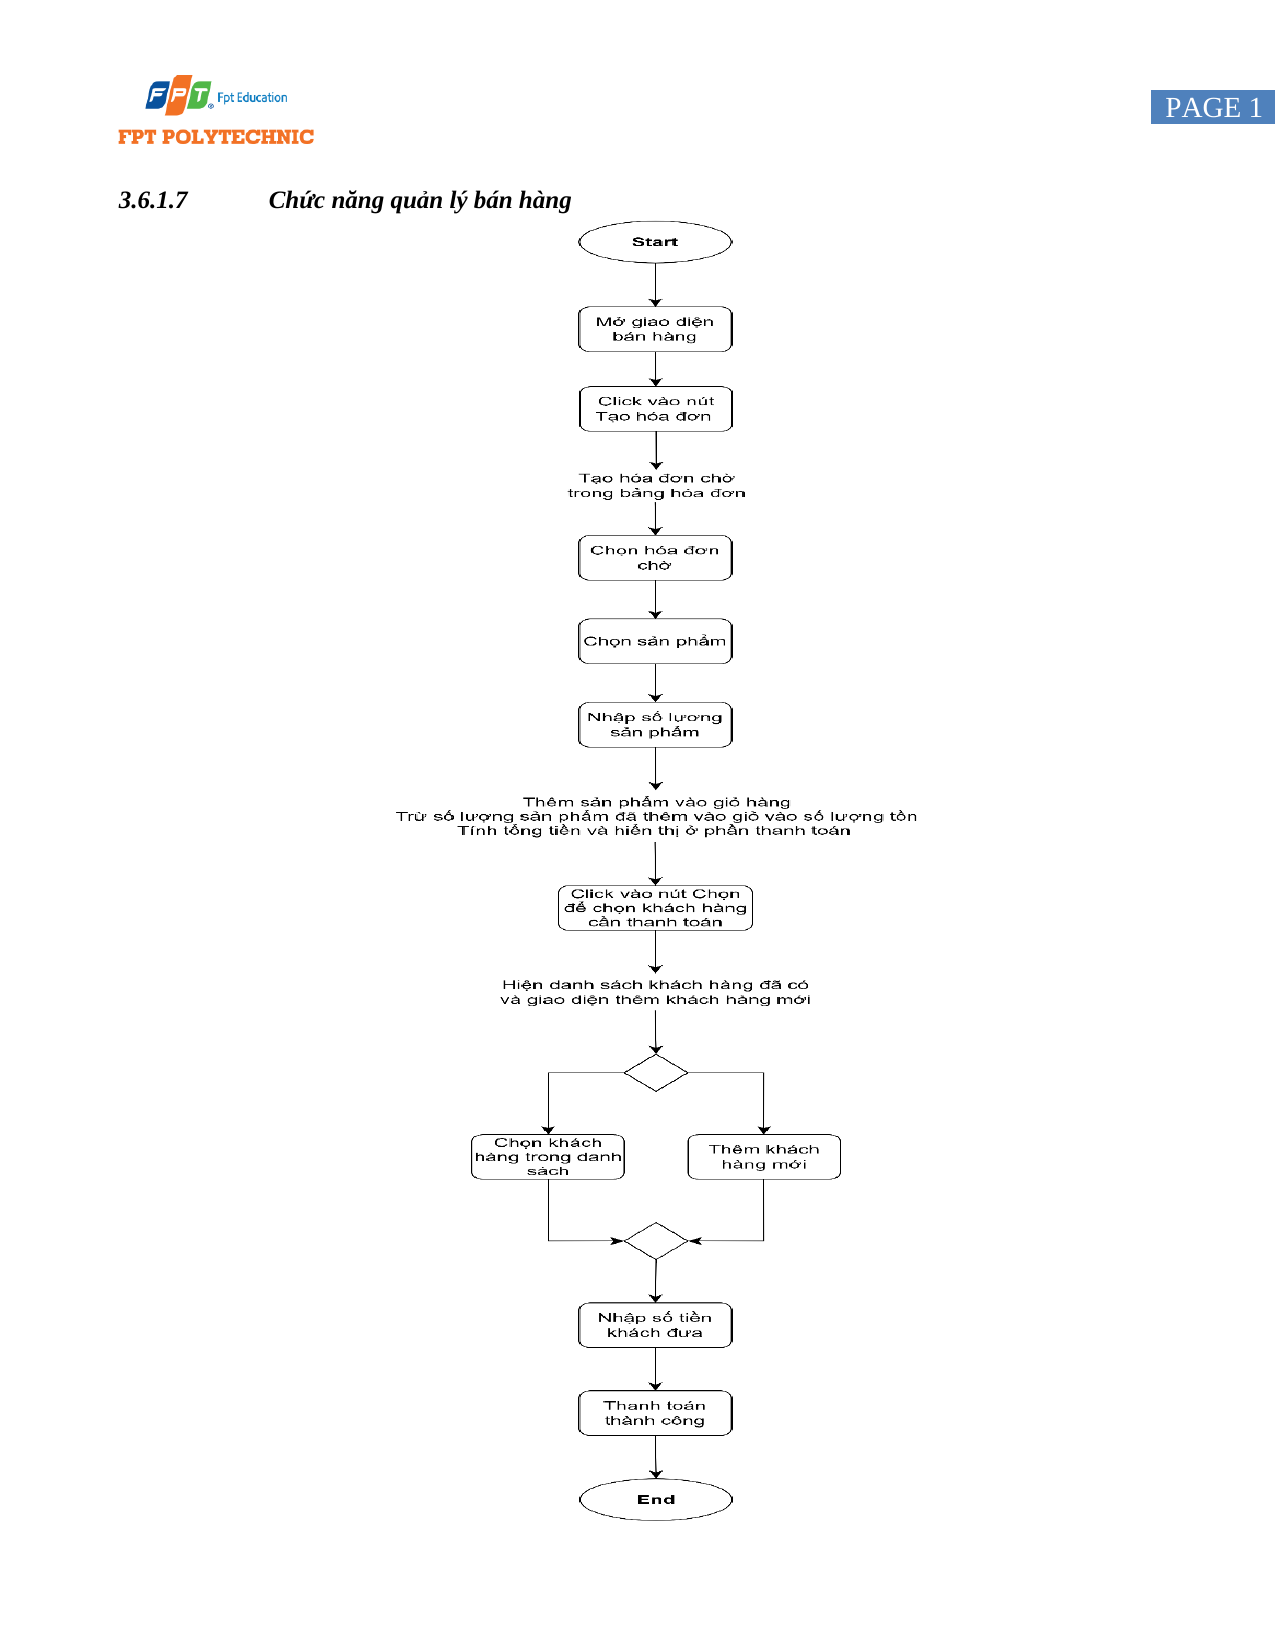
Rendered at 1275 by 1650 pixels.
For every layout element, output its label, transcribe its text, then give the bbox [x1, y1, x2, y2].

list Chức năng quản lý bán hàng [118, 185, 1200, 214]
picture [118, 75, 314, 144]
picture [371, 213, 942, 1528]
